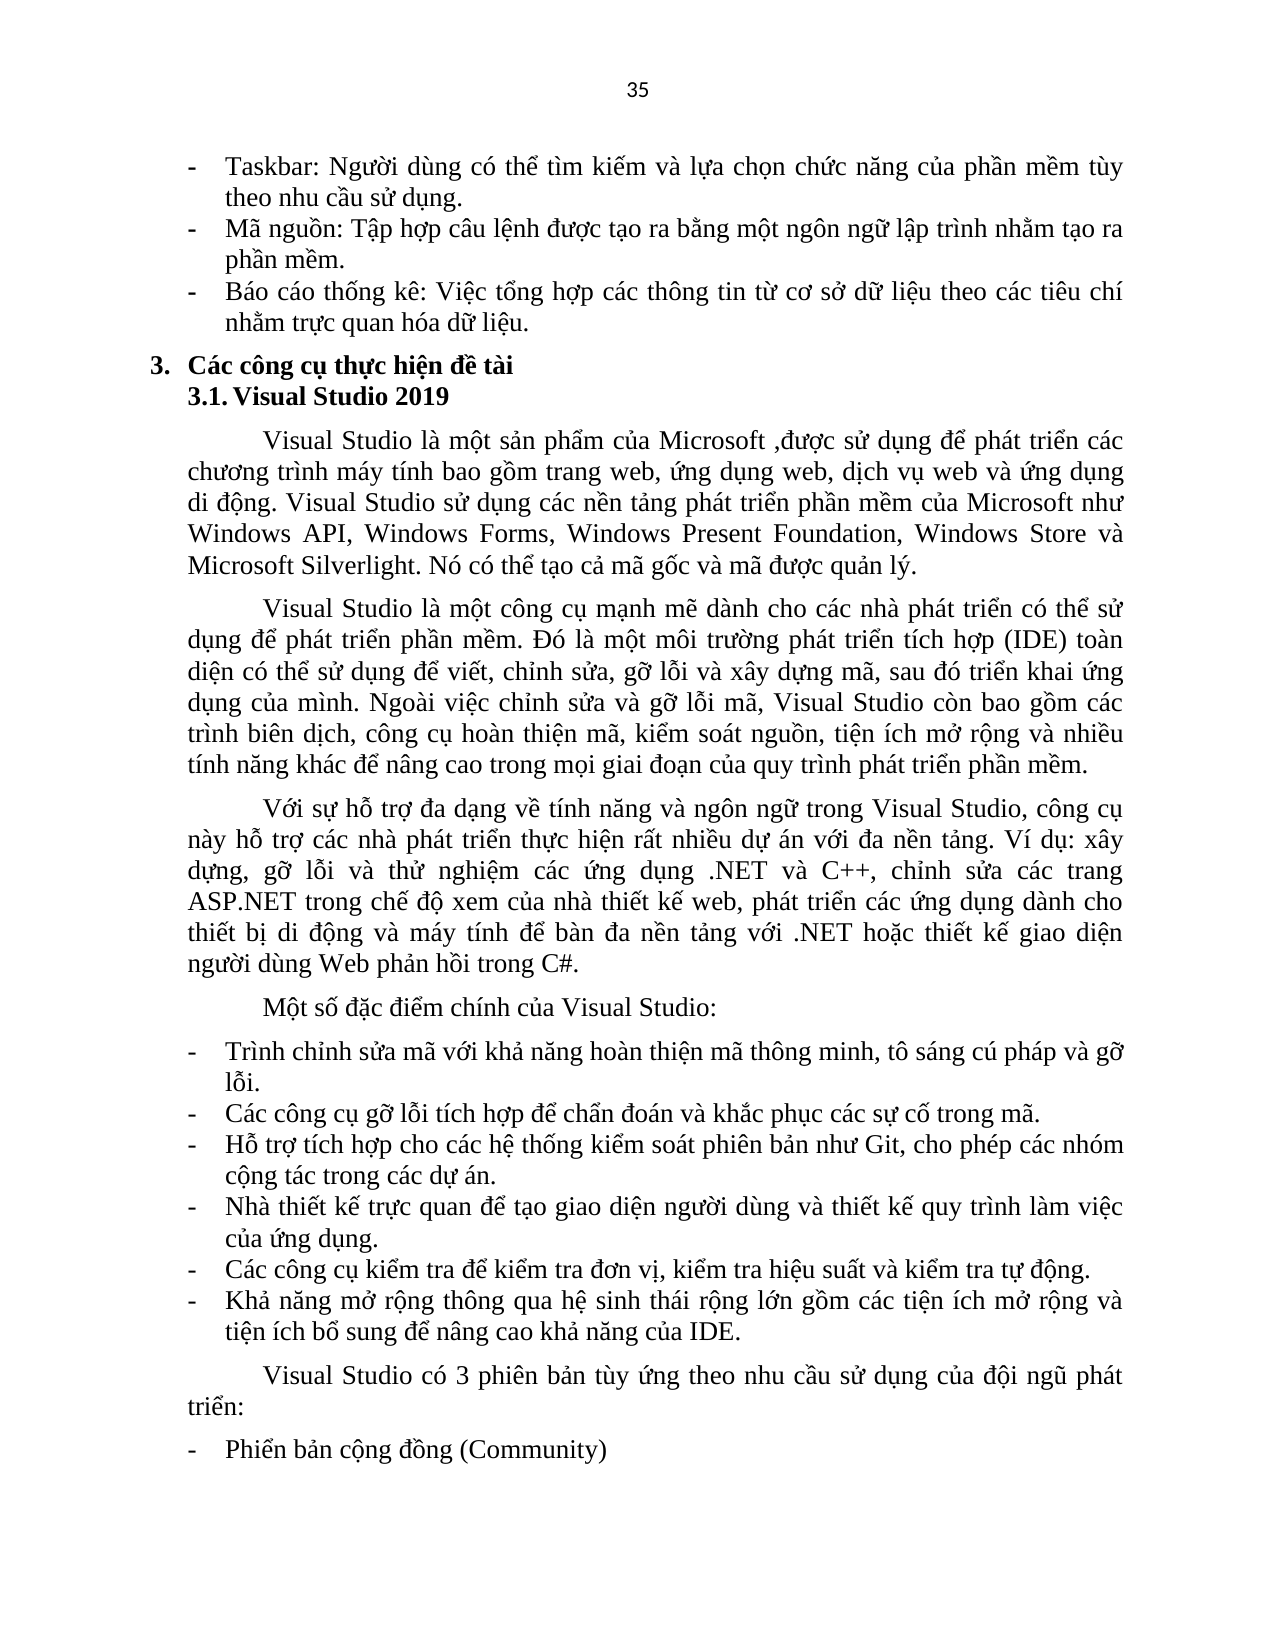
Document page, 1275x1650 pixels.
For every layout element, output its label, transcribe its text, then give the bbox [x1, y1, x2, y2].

text Một số đặc điểm chính của Visual Studio: [187, 991, 1125, 1022]
list Hỗ trợ tích hợp cho các hệ thống kiểm soát phiên bản như Git, cho phép các nhóm cộng tác trong các dự án. [187, 1128, 1125, 1191]
list Các công cụ kiểm tra để kiểm tra đơn vị, kiểm tra hiệu suất và kiểm tra tự động. [187, 1253, 1125, 1284]
list Khả năng mở rộng thông qua hệ sinh thái rộng lớn gồm các tiện ích mở rộng và tiện ích bổ sung để nâng cao khả năng của IDE. [187, 1284, 1125, 1346]
list Các công cụ gỡ lỗi tích hợp để chẩn đoán và khắc phục các sự cố trong mã. [187, 1097, 1125, 1128]
list Nhà thiết kế trực quan để tạo giao diện người dùng và thiết kế quy trình làm việc của ứng dụng. [187, 1191, 1125, 1253]
list Taskbar: Người dùng có thể tìm kiếm và lựa chọn chức năng của phần mềm tùy theo nhu cầu sử dụng. [187, 150, 1125, 212]
text Với sự hỗ trợ đa dạng về tính năng và ngôn ngữ trong Visual Studio, công cụ này hỗ trợ các nhà phát triển thực hiện rất nhiều dự án với đa nền tảng. Ví dụ: xây dựng, gỡ lỗi và thử nghiệm các ứng dụng .NET và C++, chỉnh sửa các trang ASP.NET trong chế độ xem của nhà thiết kế web, phát triển các ứng dụng dành cho thiết bị di động và máy tính để bàn đa nền tảng với .NET hoặc thiết kế giao diện người dùng Web phản hồi trong C#. [187, 792, 1125, 979]
list Báo cáo thống kê: Việc tổng hợp các thông tin từ cơ sở dữ liệu theo các tiêu chí nhằm trực quan hóa dữ liệu. [187, 274, 1125, 337]
list Các công cụ thực hiện đề tài [150, 349, 1125, 381]
list Trình chỉnh sửa mã với khả năng hoàn thiện mã thông minh, tô sáng cú pháp và gỡ lỗi. [187, 1035, 1125, 1097]
text Visual Studio là một công cụ mạnh mẽ dành cho các nhà phát triển có thể sử dụng để phát triển phần mềm. Đó là một môi trường phát triển tích hợp (IDE) toàn diện có thể sử dụng để viết, chỉnh sửa, gỡ lỗi và xây dựng mã, sau đó triển khai ứng dụng của mình. Ngoài việc chỉnh sửa và gỡ lỗi mã, Visual Studio còn bao gồm các trình biên dịch, công cụ hoàn thiện mã, kiểm soát nguồn, tiện ích mở rộng và nhiều tính năng khác để nâng cao trong mọi giai đoạn của quy trình phát triển phần mềm. [187, 592, 1125, 779]
text Visual Studio có 3 phiên bản tùy ứng theo nhu cầu sử dụng của đội ngũ phát triển: [187, 1359, 1125, 1421]
list Mã nguồn: Tập hợp câu lệnh được tạo ra bằng một ngôn ngữ lập trình nhằm tạo ra phần mềm. [187, 212, 1125, 274]
list Phiển bản cộng đồng (Community) [187, 1433, 1125, 1465]
text Visual Studio là một sản phẩm của Microsoft ,được sử dụng để phát triển các chương trình máy tính bao gồm trang web, ứng dụng web, dịch vụ web và ứng dụng di động. Visual Studio sử dụng các nền tảng phát triển phần mềm của Microsoft như Windows API, Windows Forms, Windows Present Foundation, Windows Store và Microsoft Silverlight. Nó có thể tạo cả mã gốc và mã được quản lý. [187, 424, 1125, 580]
list Visual Studio 2019 [187, 381, 1125, 412]
